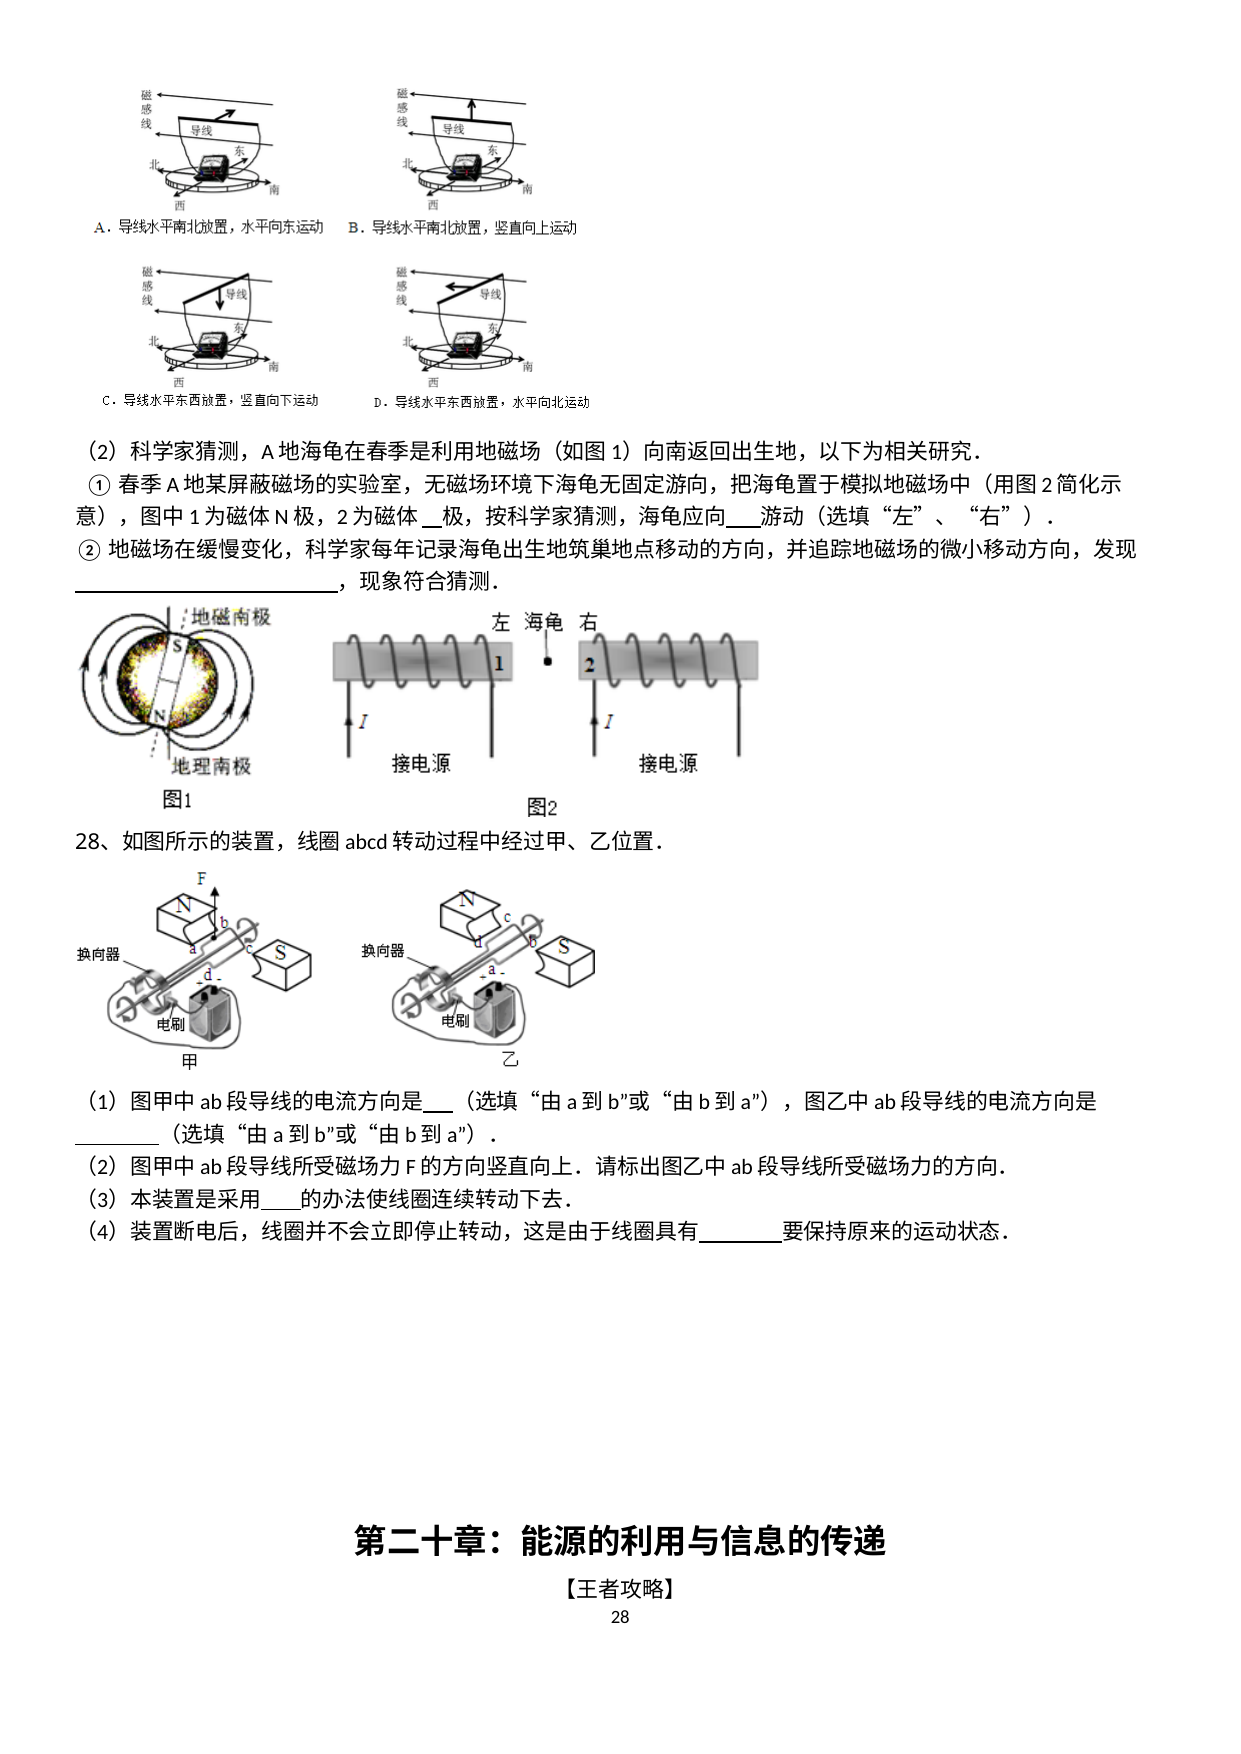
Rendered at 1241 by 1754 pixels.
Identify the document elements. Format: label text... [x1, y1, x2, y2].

text 第二十章：能源的利用与信息的传递 [75, 1506, 1165, 1571]
picture [75, 603, 760, 817]
picture [75, 870, 595, 1070]
text 由a到b （选填“由a到b”或“由b到a”）． （2）图甲中ab段导线所受磁场力F的方向竖直向上．请标出图乙中ab段导线所受磁场力的方向． （3）本装置是采用改变电流方向 的办法使线圈连续转动下去． （4）装置断电后，线圈并不会立即停止转动，这是由于线圈具有惯性 要保持原来的运动状态． [75, 1116, 1165, 1246]
picture [91, 85, 589, 408]
text （2）科学家猜测，A地海龟在春季是利用地磁场（如图1）向南返回出生地，以下为相关研究． ①春季A地某屏蔽磁场的实验室，无磁场环境下海龟无固定游向，把海龟置于模拟地磁场中（用图2简化示意），图中1为磁体N极，2为磁体S 极，按科学家猜测，海龟应向 左游动（选填“左”、“右”）． ②地磁场在缓慢变化，科学家每年记录海龟出生地筑巢地点移动的方向，并追踪地磁场的微小移动方向，发现 [75, 401, 1165, 564]
text 【王者攻略】 [75, 1571, 1165, 1604]
